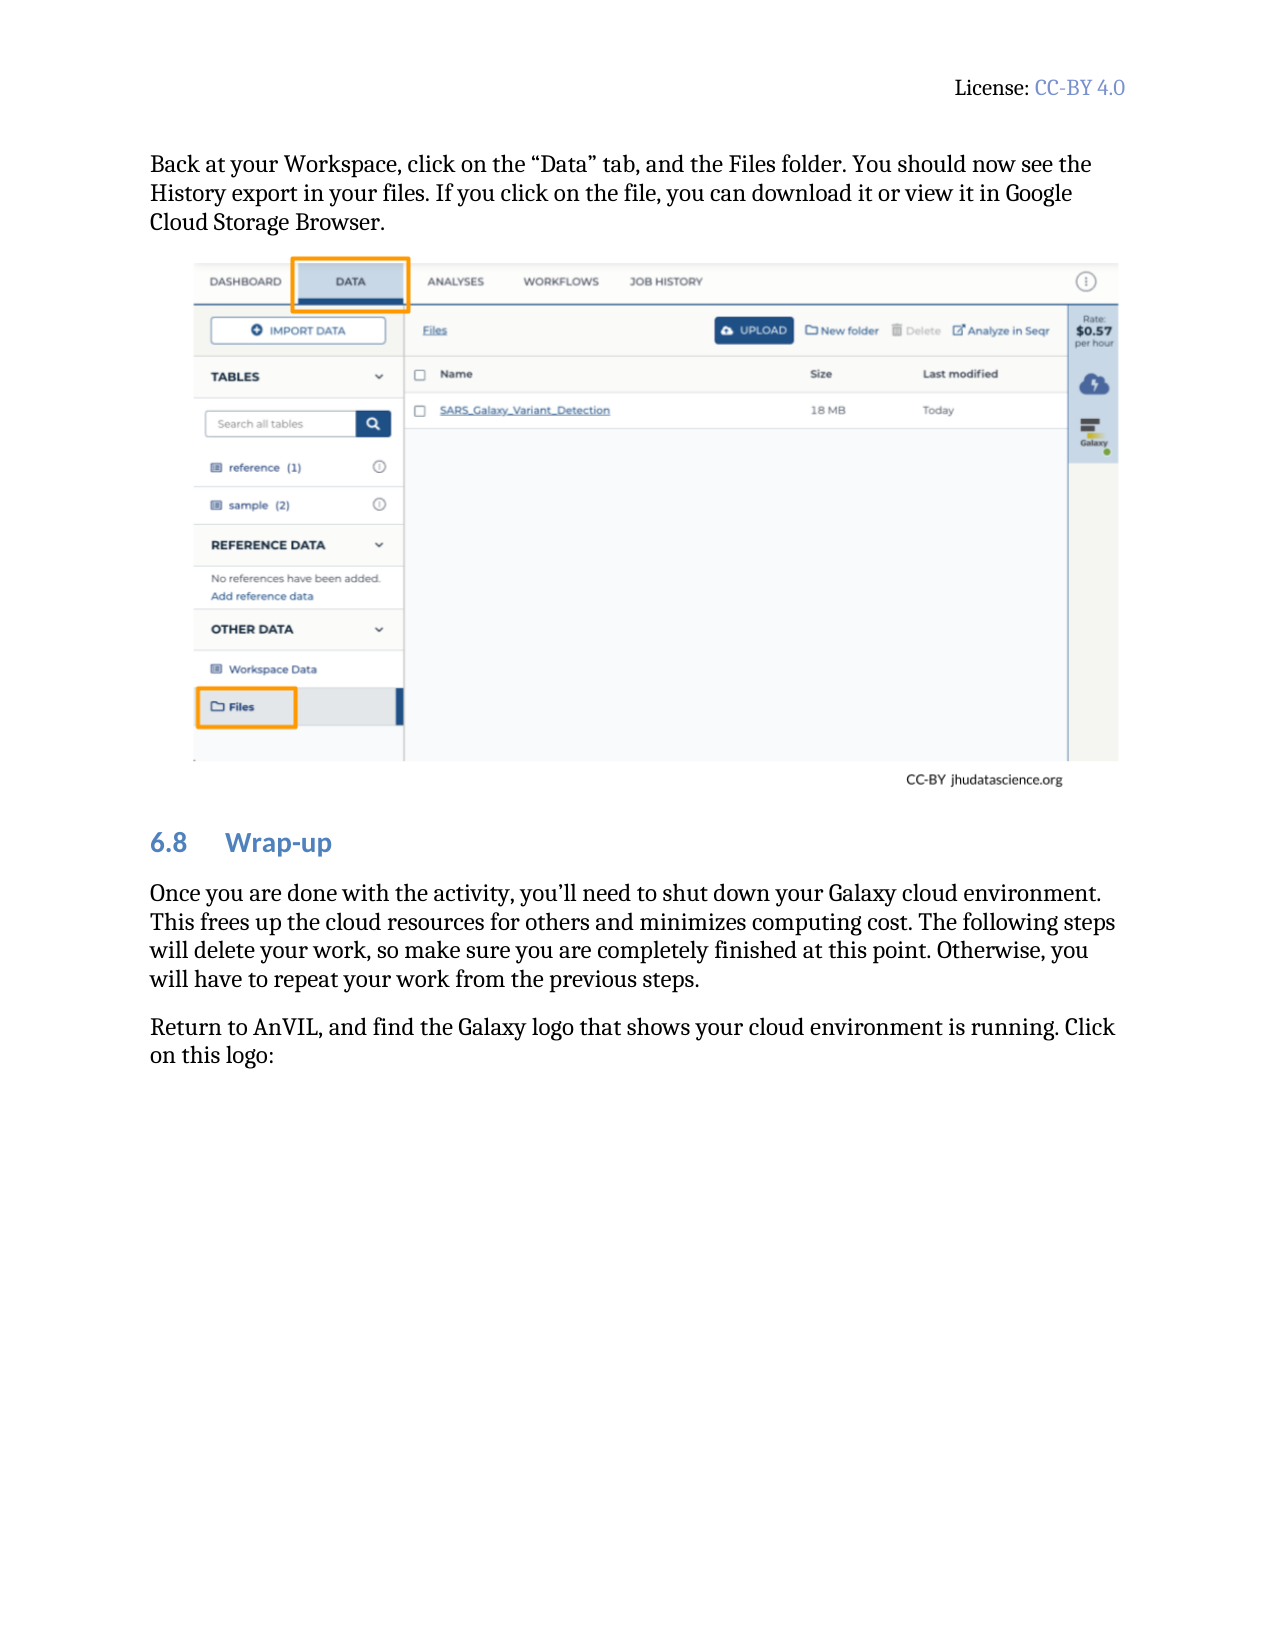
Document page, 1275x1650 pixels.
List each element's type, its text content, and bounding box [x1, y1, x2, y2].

text Return to AnVIL, and find the Galaxy logo that shows your cloud environment is running. Click on this logo: [150, 1012, 1125, 1070]
subtitle 6.8 Wrap-up [150, 824, 1125, 860]
text Back at your Workspace, click on the “Data” tab, and the Files folder. You should now see the History export in your files. If you click on the file, you can download it or view it in Google Cloud Storage Browser. [150, 150, 1125, 236]
picture [168, 255, 1144, 804]
text Once you are done with the activity, you’ll need to shut down your Galaxy cloud environment. This frees up the cloud resources for others and minimizes computing cost. The following steps will delete your work, so make sure you are completely finished at this point. Otherwise, you will have to repeat your work from the previous steps. [150, 879, 1125, 994]
